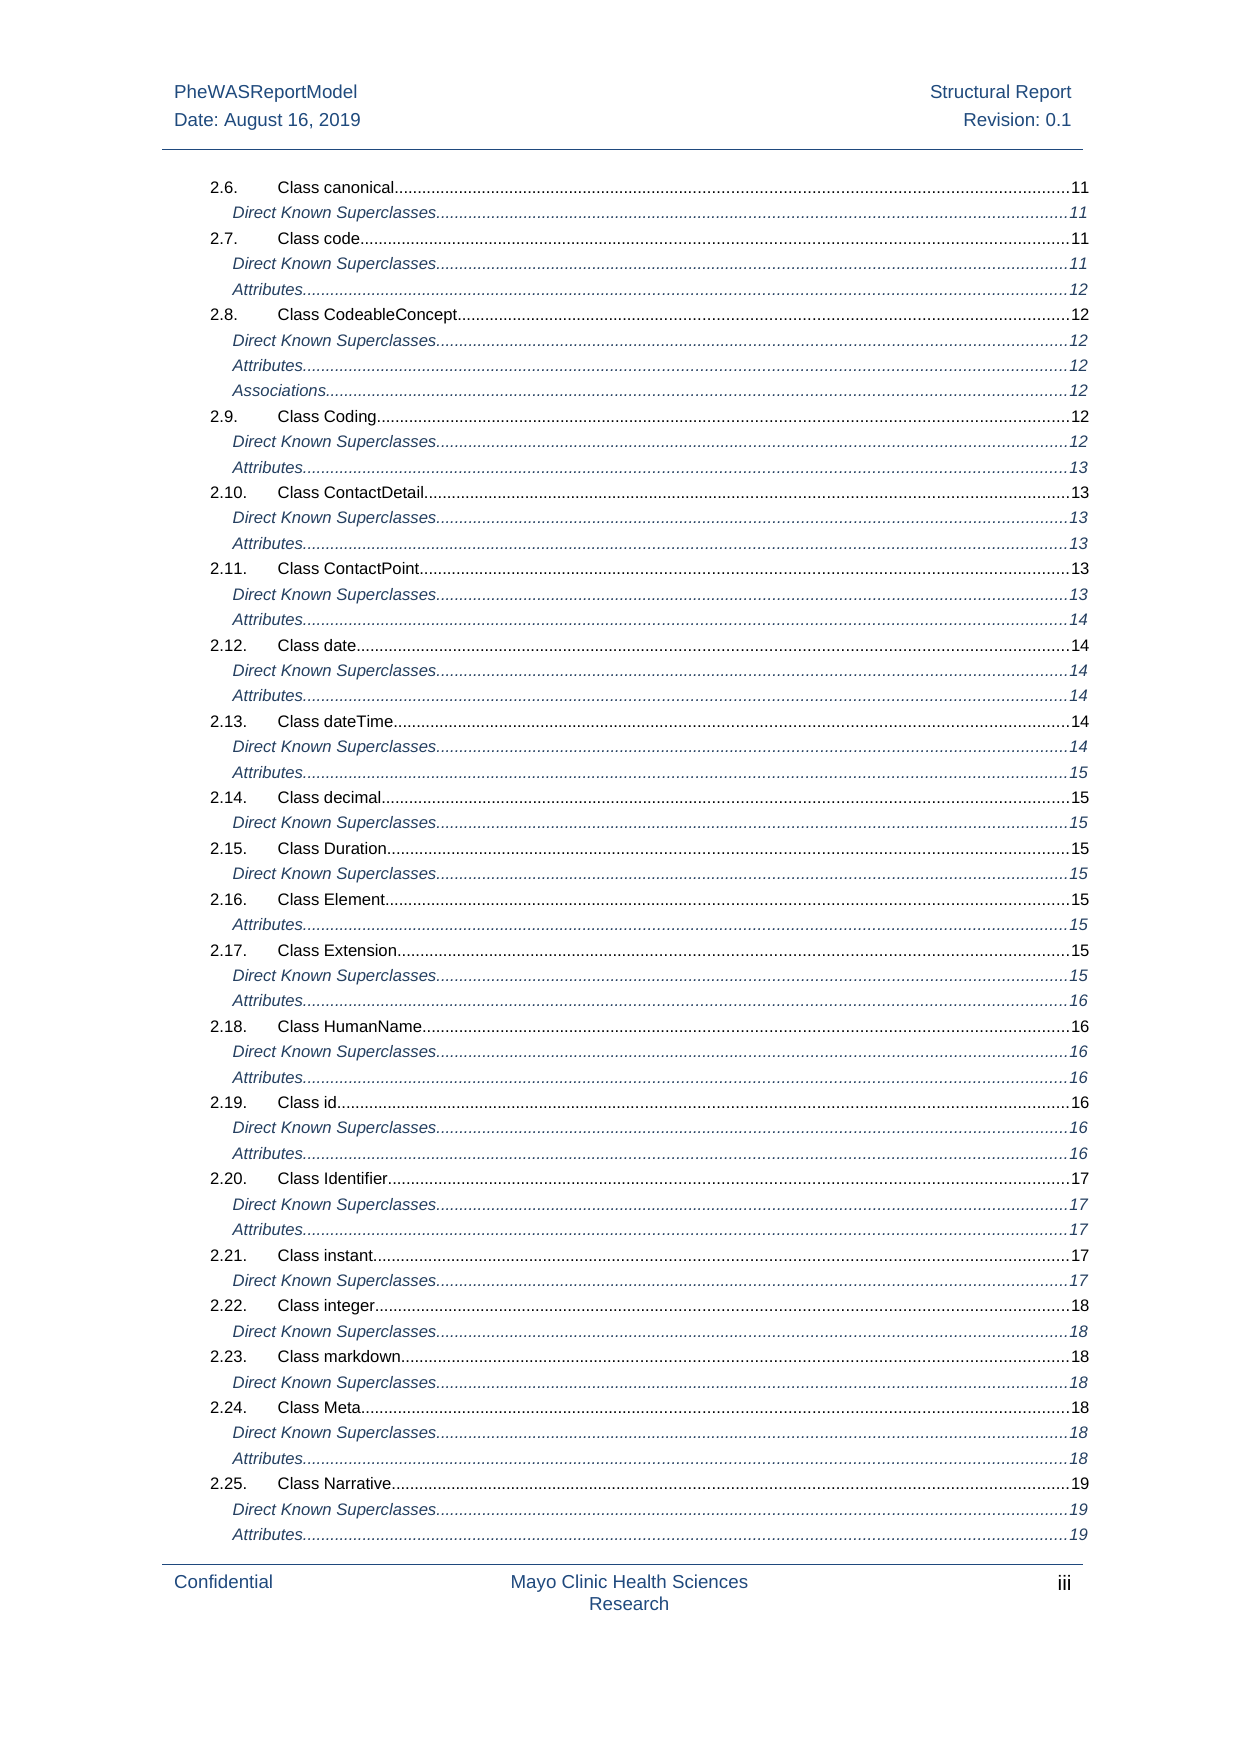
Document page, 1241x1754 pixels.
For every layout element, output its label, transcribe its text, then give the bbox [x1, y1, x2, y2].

text 2.22. Class integer 18 [210, 1296, 1090, 1315]
text Direct Known Superclasses 18 [232, 1372, 1090, 1392]
text 2.9. Class Coding 12 [210, 407, 1090, 426]
text Attributes 13 [232, 457, 1090, 477]
text 2.23. Class markdown 18 [210, 1347, 1090, 1366]
text Direct Known Superclasses 19 [232, 1499, 1090, 1519]
text 2.6. Class canonical 11 [210, 178, 1090, 197]
text 2.8. Class CodeableConcept 12 [210, 305, 1090, 324]
text 2.12. Class date 14 [210, 635, 1090, 654]
text 2.10. Class ContactDetail 13 [210, 483, 1090, 502]
text Attributes 12 [232, 279, 1090, 299]
text Direct Known Superclasses 12 [232, 432, 1090, 451]
text 2.25. Class Narrative 19 [210, 1474, 1090, 1493]
text Direct Known Superclasses 17 [232, 1271, 1090, 1290]
text Attributes 16 [232, 991, 1090, 1010]
text Attributes 12 [232, 356, 1090, 375]
text Attributes 16 [232, 1067, 1090, 1087]
text Direct Known Superclasses 16 [232, 1118, 1090, 1137]
text Attributes 19 [232, 1525, 1090, 1544]
text Direct Known Superclasses 15 [232, 864, 1090, 883]
text 2.13. Class dateTime 14 [210, 712, 1090, 731]
text Direct Known Superclasses 15 [232, 813, 1090, 832]
text Attributes 17 [232, 1220, 1090, 1239]
text Direct Known Superclasses 13 [232, 584, 1090, 604]
text 2.17. Class Extension 15 [210, 940, 1090, 959]
text Associations 12 [232, 381, 1090, 400]
text 2.7. Class code 11 [210, 229, 1090, 248]
text Direct Known Superclasses 13 [232, 508, 1090, 527]
text 2.21. Class instant 17 [210, 1245, 1090, 1264]
text Direct Known Superclasses 15 [232, 966, 1090, 985]
text 2.16. Class Element 15 [210, 889, 1090, 909]
text Attributes 14 [232, 610, 1090, 629]
text Direct Known Superclasses 18 [232, 1423, 1090, 1442]
text Direct Known Superclasses 11 [232, 203, 1090, 222]
text Attributes 16 [232, 1144, 1090, 1163]
text Direct Known Superclasses 17 [232, 1194, 1090, 1214]
text 2.18. Class HumanName 16 [210, 1017, 1090, 1036]
text Direct Known Superclasses 12 [232, 330, 1090, 349]
text Attributes 15 [232, 915, 1090, 934]
text Direct Known Superclasses 16 [232, 1042, 1090, 1061]
text Attributes 15 [232, 762, 1090, 782]
text 2.20. Class Identifier 17 [210, 1169, 1090, 1188]
text Attributes 13 [232, 534, 1090, 553]
text Direct Known Superclasses 11 [232, 254, 1090, 273]
text Direct Known Superclasses 14 [232, 737, 1090, 756]
text 2.24. Class Meta 18 [210, 1398, 1090, 1417]
text Direct Known Superclasses 14 [232, 661, 1090, 680]
text 2.15. Class Duration 15 [210, 839, 1090, 858]
text 2.19. Class id 16 [210, 1093, 1090, 1112]
text 2.14. Class decimal 15 [210, 788, 1090, 807]
text Attributes 18 [232, 1449, 1090, 1468]
text Attributes 14 [232, 686, 1090, 705]
text Direct Known Superclasses 18 [232, 1322, 1090, 1341]
text 2.11. Class ContactPoint 13 [210, 559, 1090, 578]
